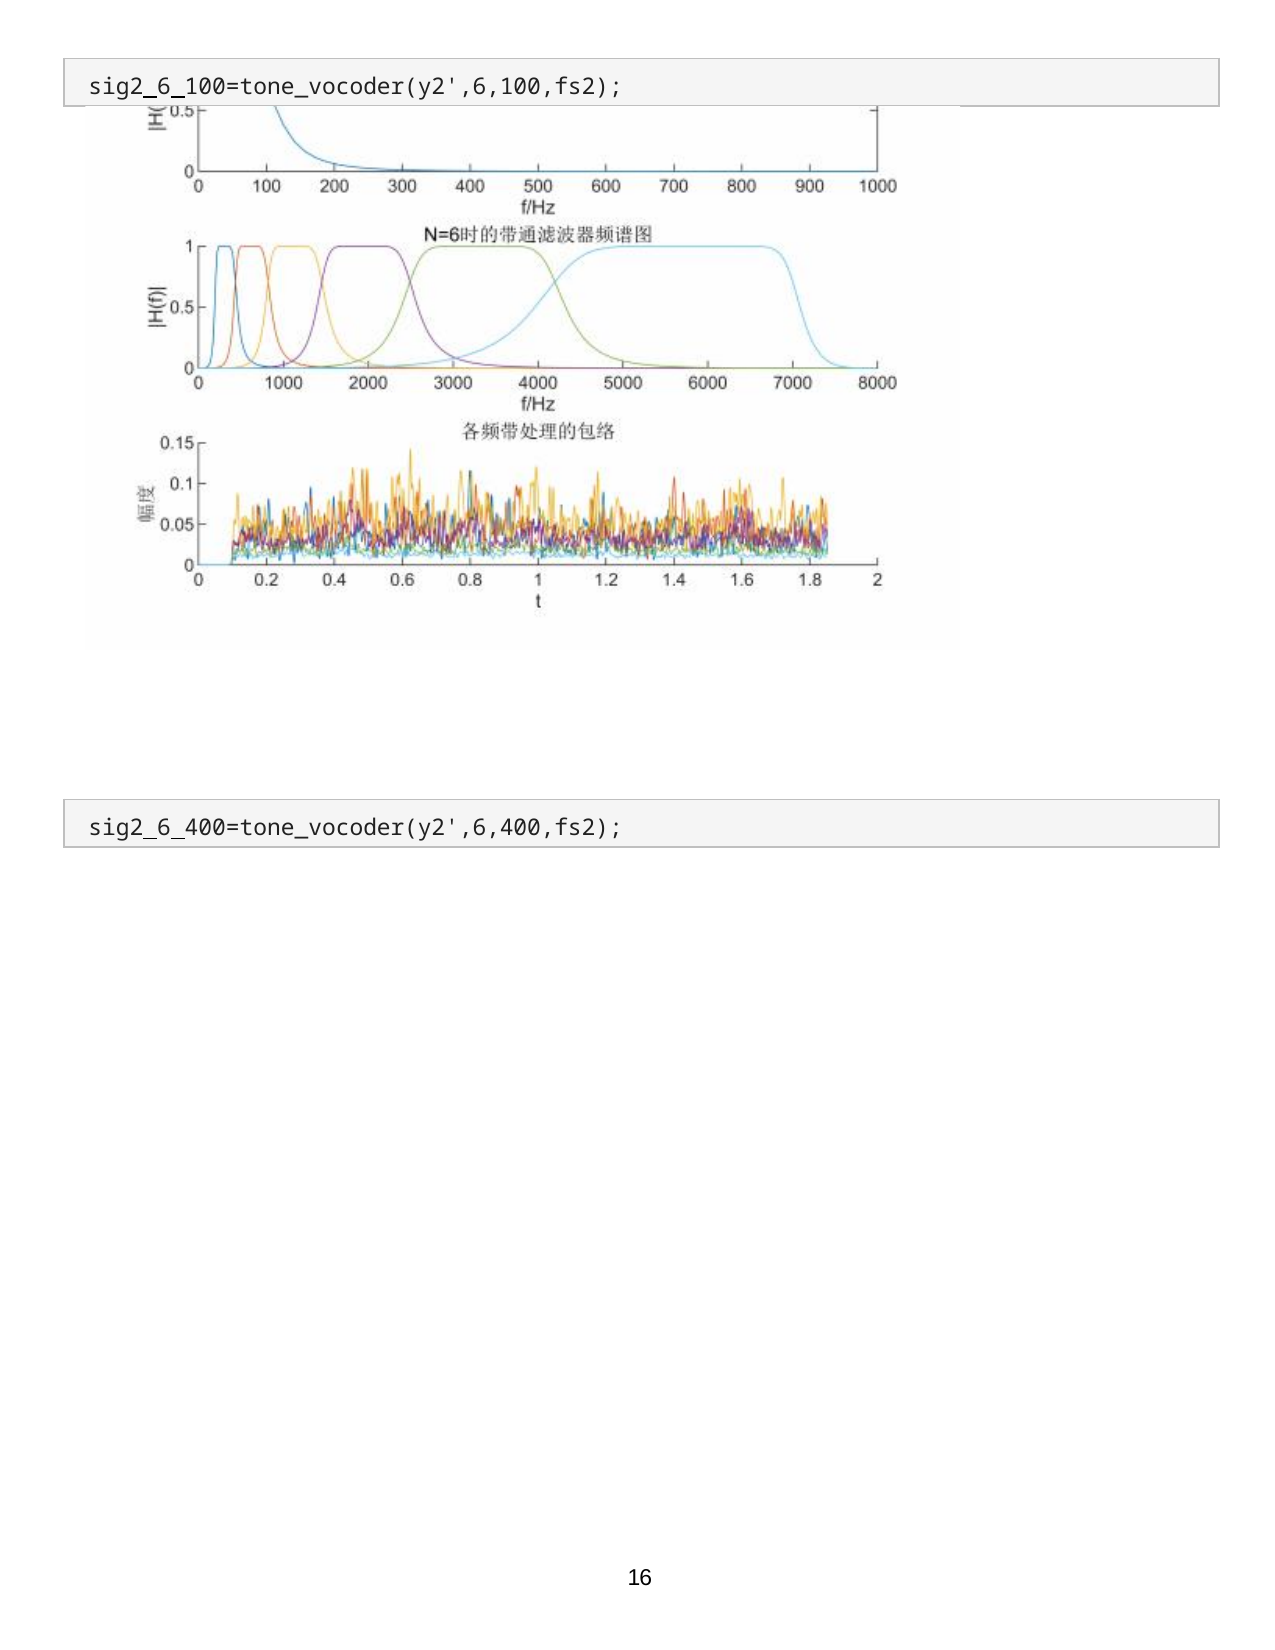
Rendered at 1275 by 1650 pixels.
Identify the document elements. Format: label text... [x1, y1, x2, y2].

picture [85, 106, 961, 650]
table_header sig2 6 100=tone_vocoder(y2',6,100,fs2); [65, 59, 1218, 105]
table_header sig2 6 400=tone_vocoder(y2',6,400,fs2); [65, 800, 1218, 846]
